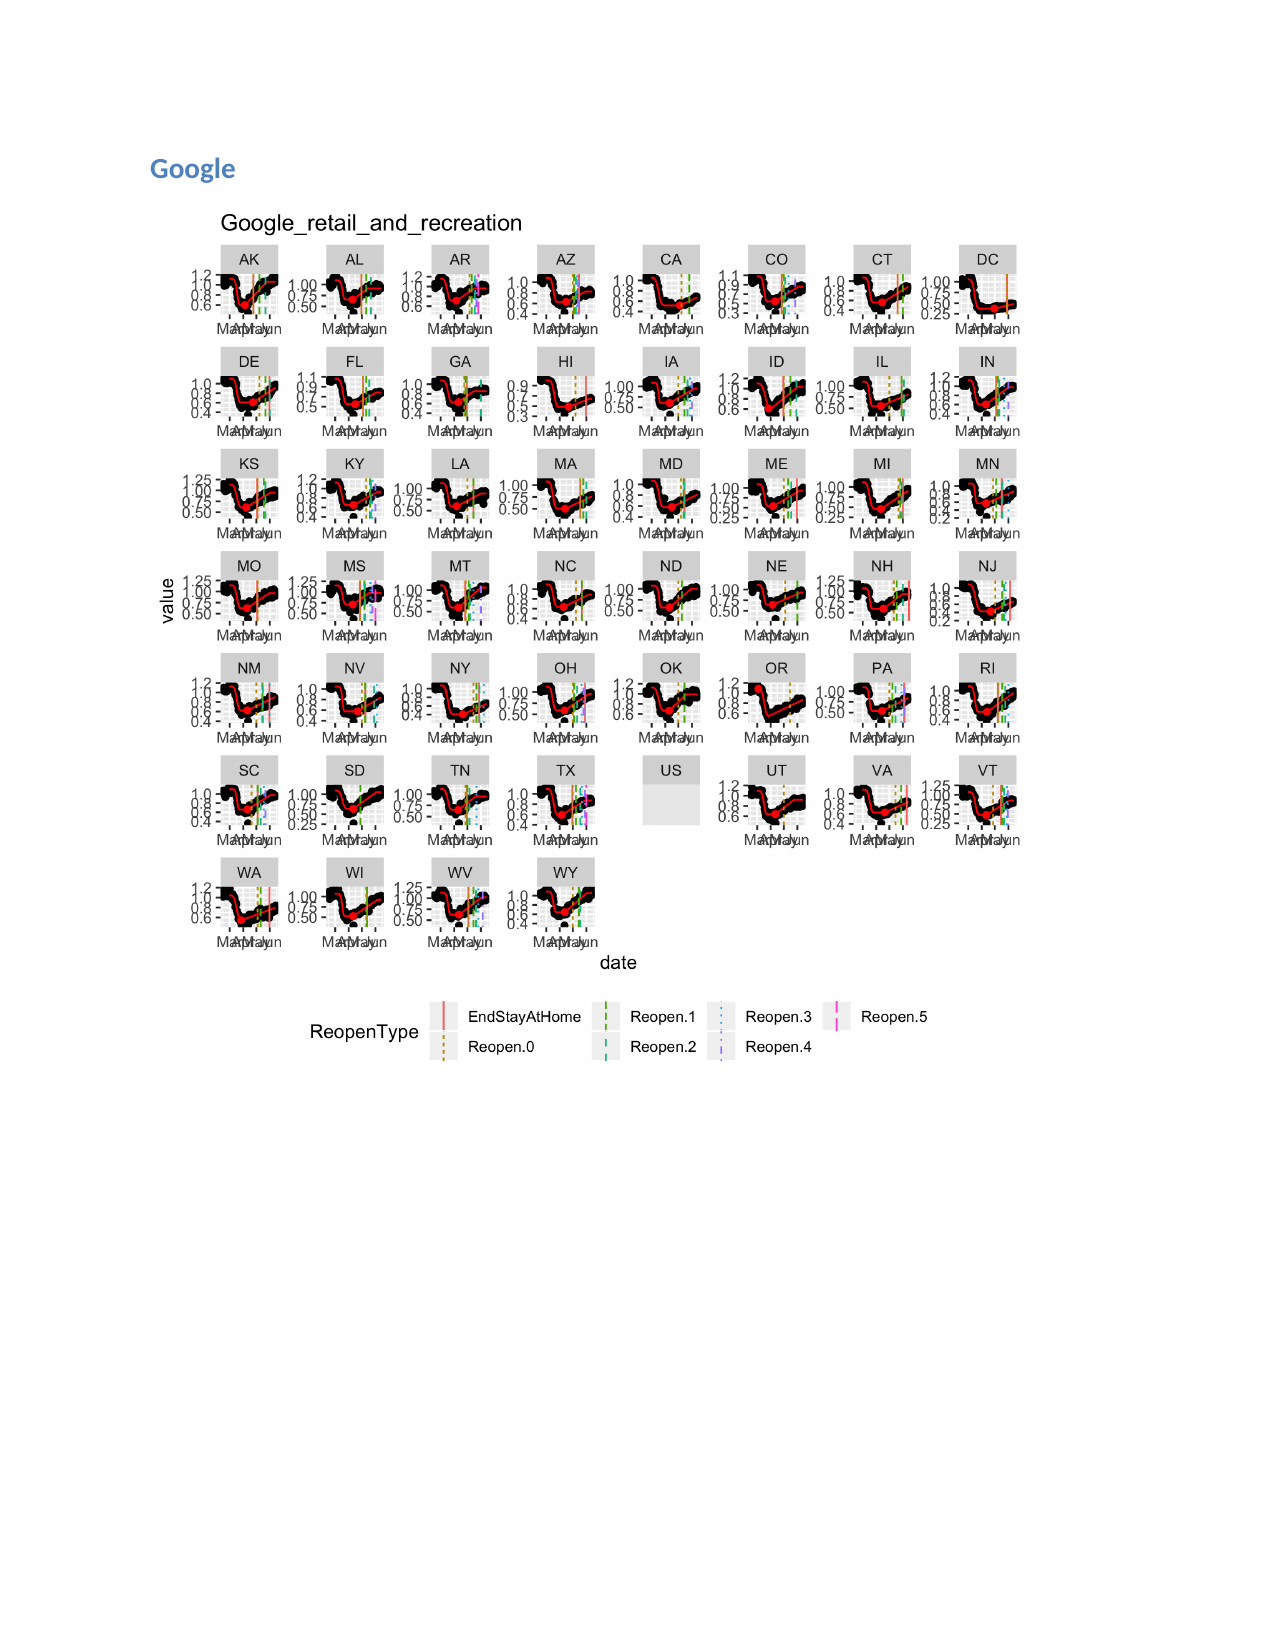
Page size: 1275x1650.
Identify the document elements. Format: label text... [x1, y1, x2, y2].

subtitle Google [150, 150, 1125, 186]
picture [150, 204, 1025, 1080]
